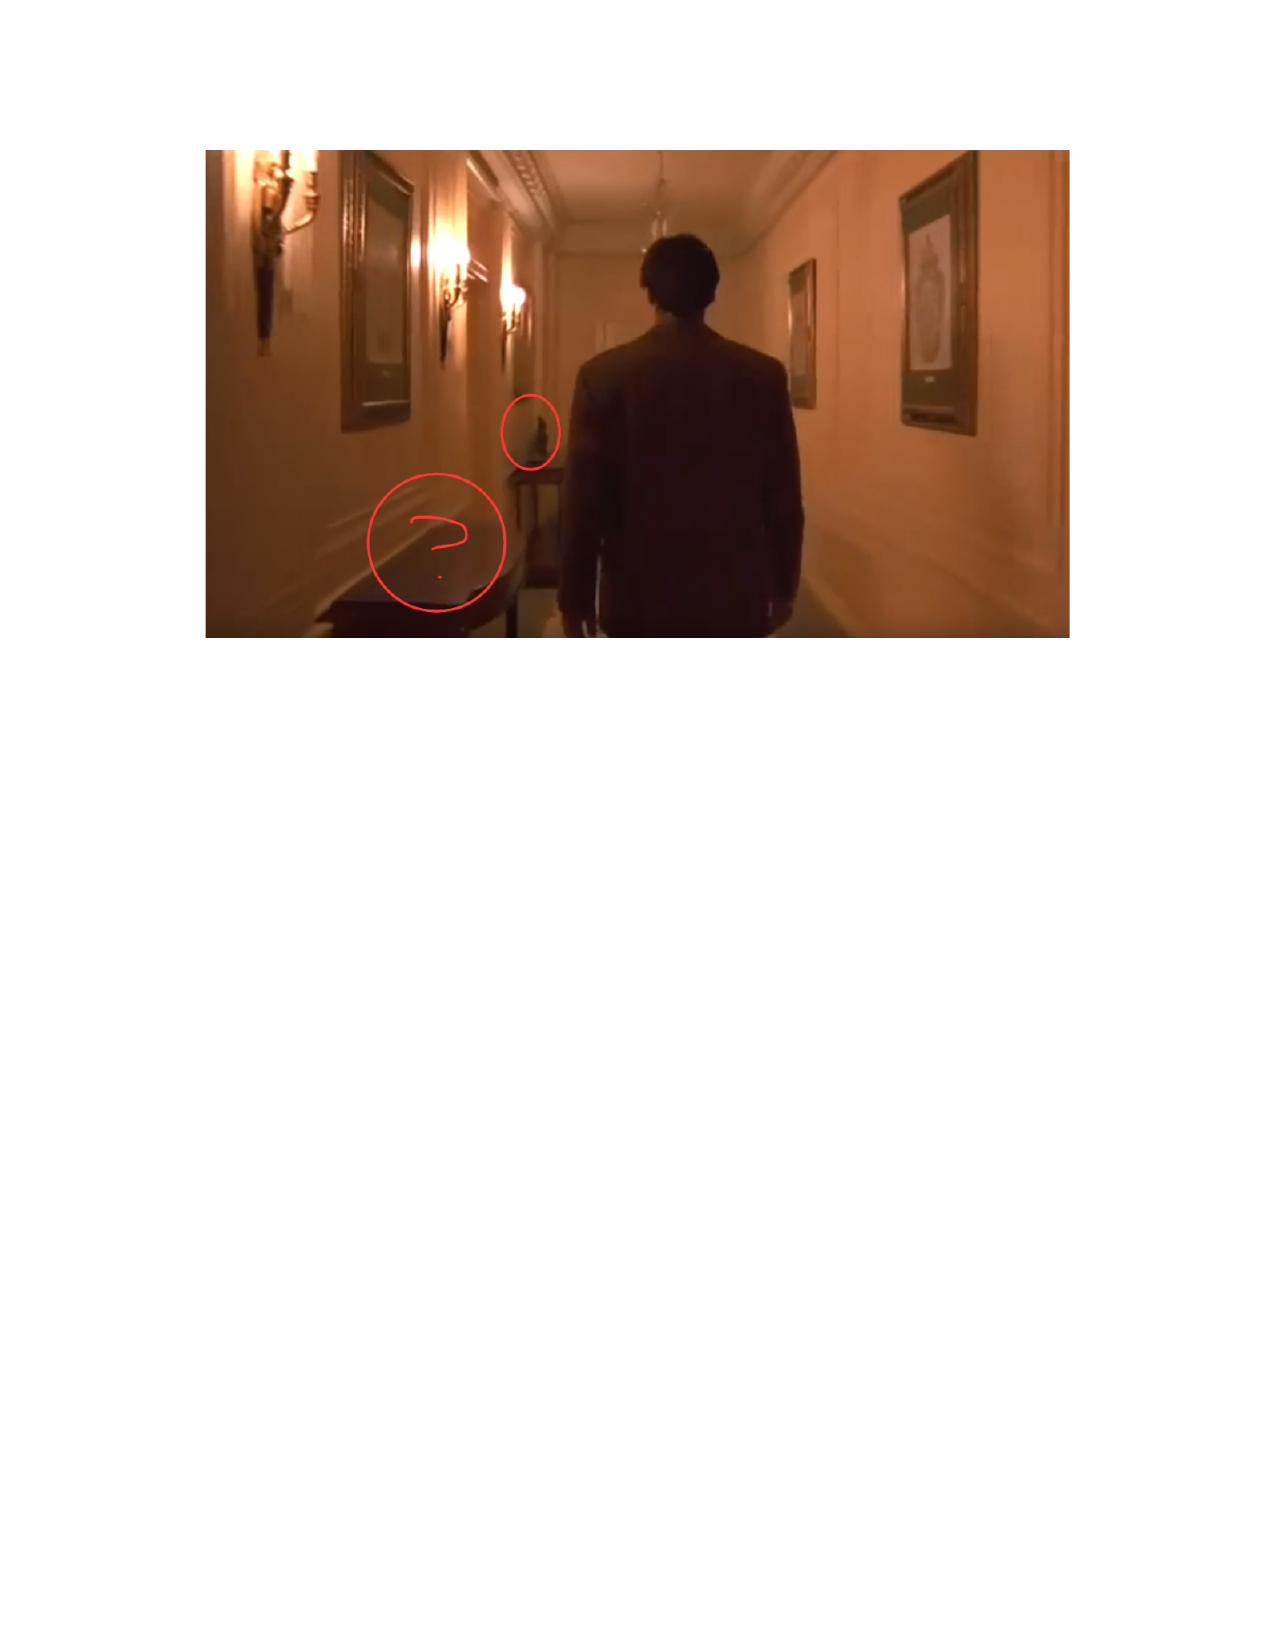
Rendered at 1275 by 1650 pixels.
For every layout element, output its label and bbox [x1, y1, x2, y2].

picture [205, 150, 1070, 638]
